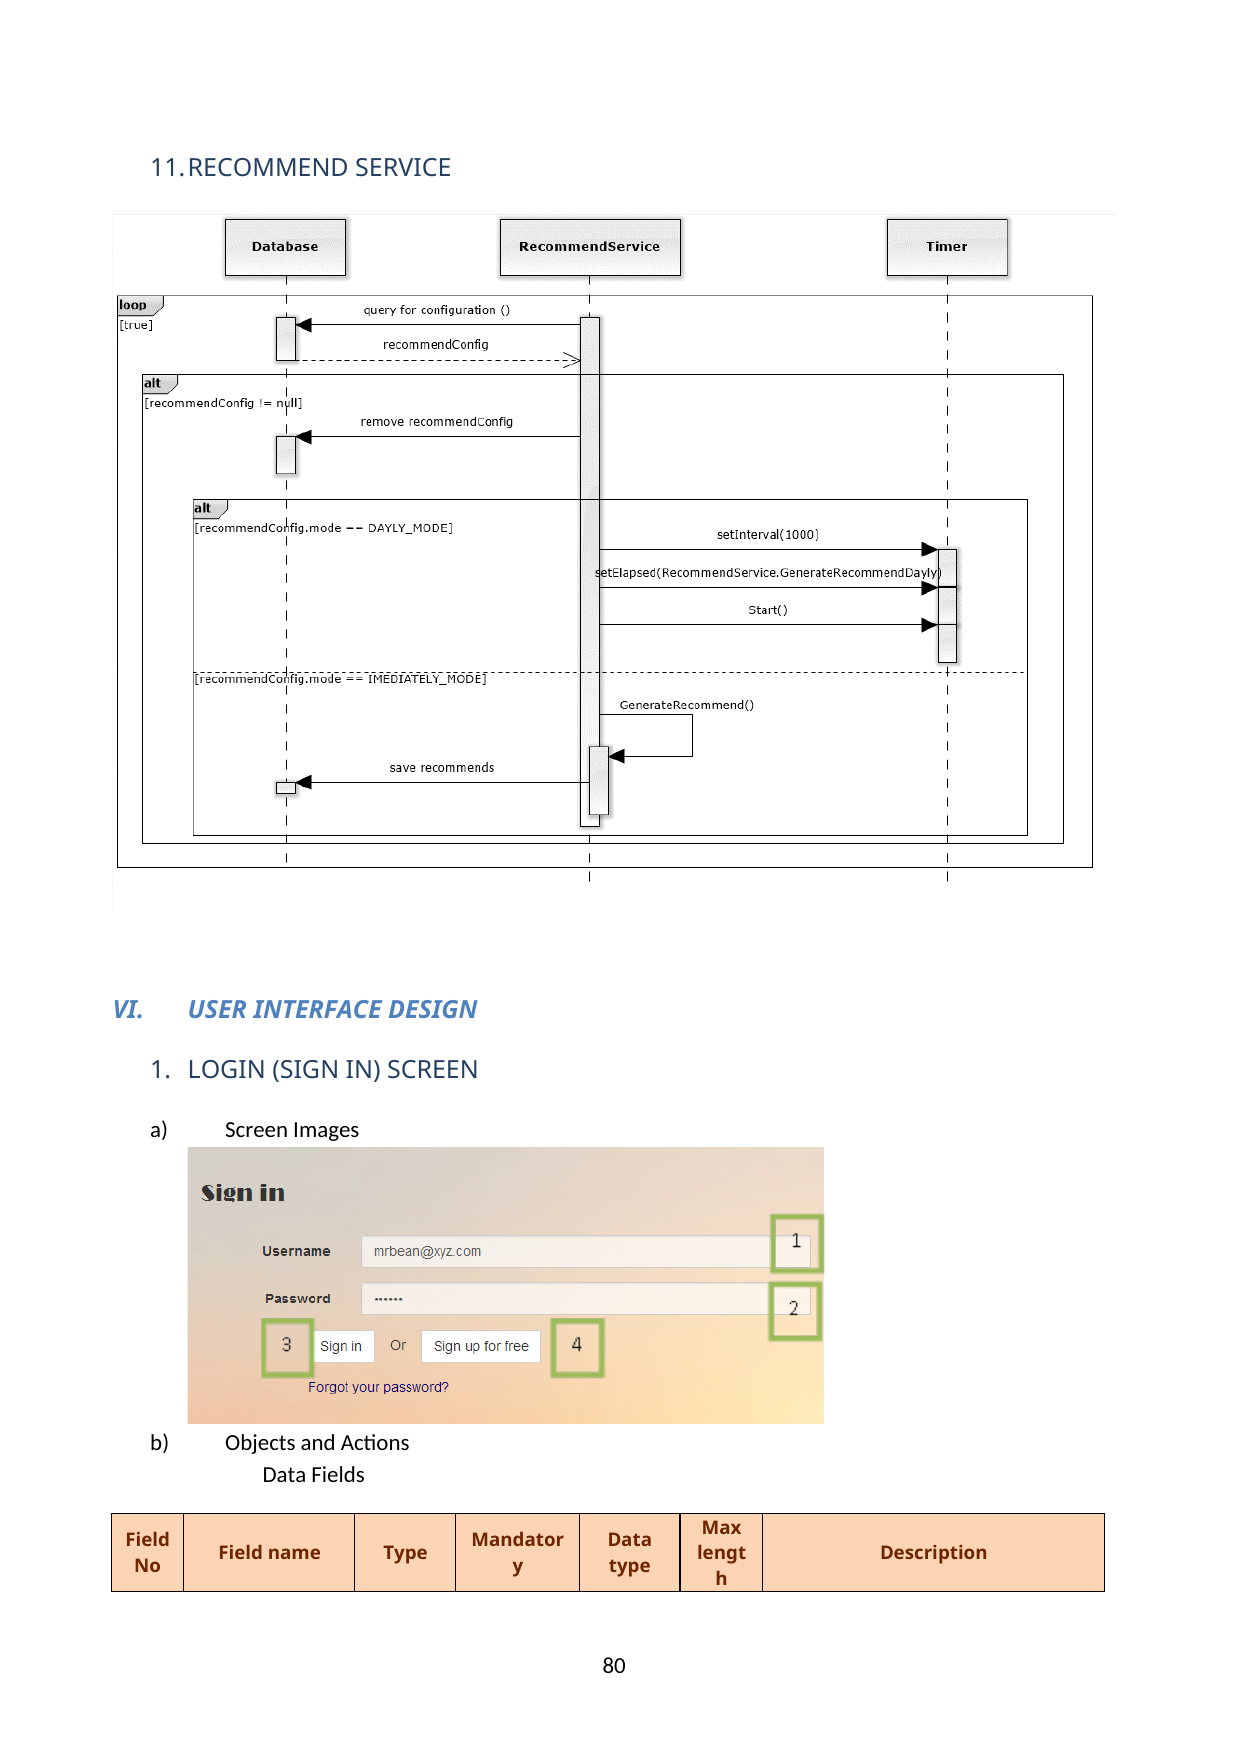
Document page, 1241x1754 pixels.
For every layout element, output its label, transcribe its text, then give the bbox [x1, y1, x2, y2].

subtitle LOGIN (SIGN IN) SCREEN [150, 1051, 1115, 1086]
picture [112, 214, 1116, 910]
table_header Type [355, 1514, 455, 1591]
subtitle USER INTERFACE DESIGN [112, 991, 1115, 1026]
subtitle RECOMMEND SERVICE [150, 150, 1115, 184]
picture [187, 1147, 826, 1424]
table_header Field name [184, 1514, 354, 1591]
list Objects and Actions [150, 1428, 1115, 1456]
table_header Field No [112, 1514, 183, 1591]
list Screen Images [150, 1116, 1115, 1144]
table_header Description [763, 1514, 1104, 1591]
list Data Fields [262, 1460, 1115, 1488]
table_header Data type [580, 1514, 679, 1591]
table_header Max length [681, 1514, 762, 1591]
table_header Mandatory [456, 1514, 579, 1591]
